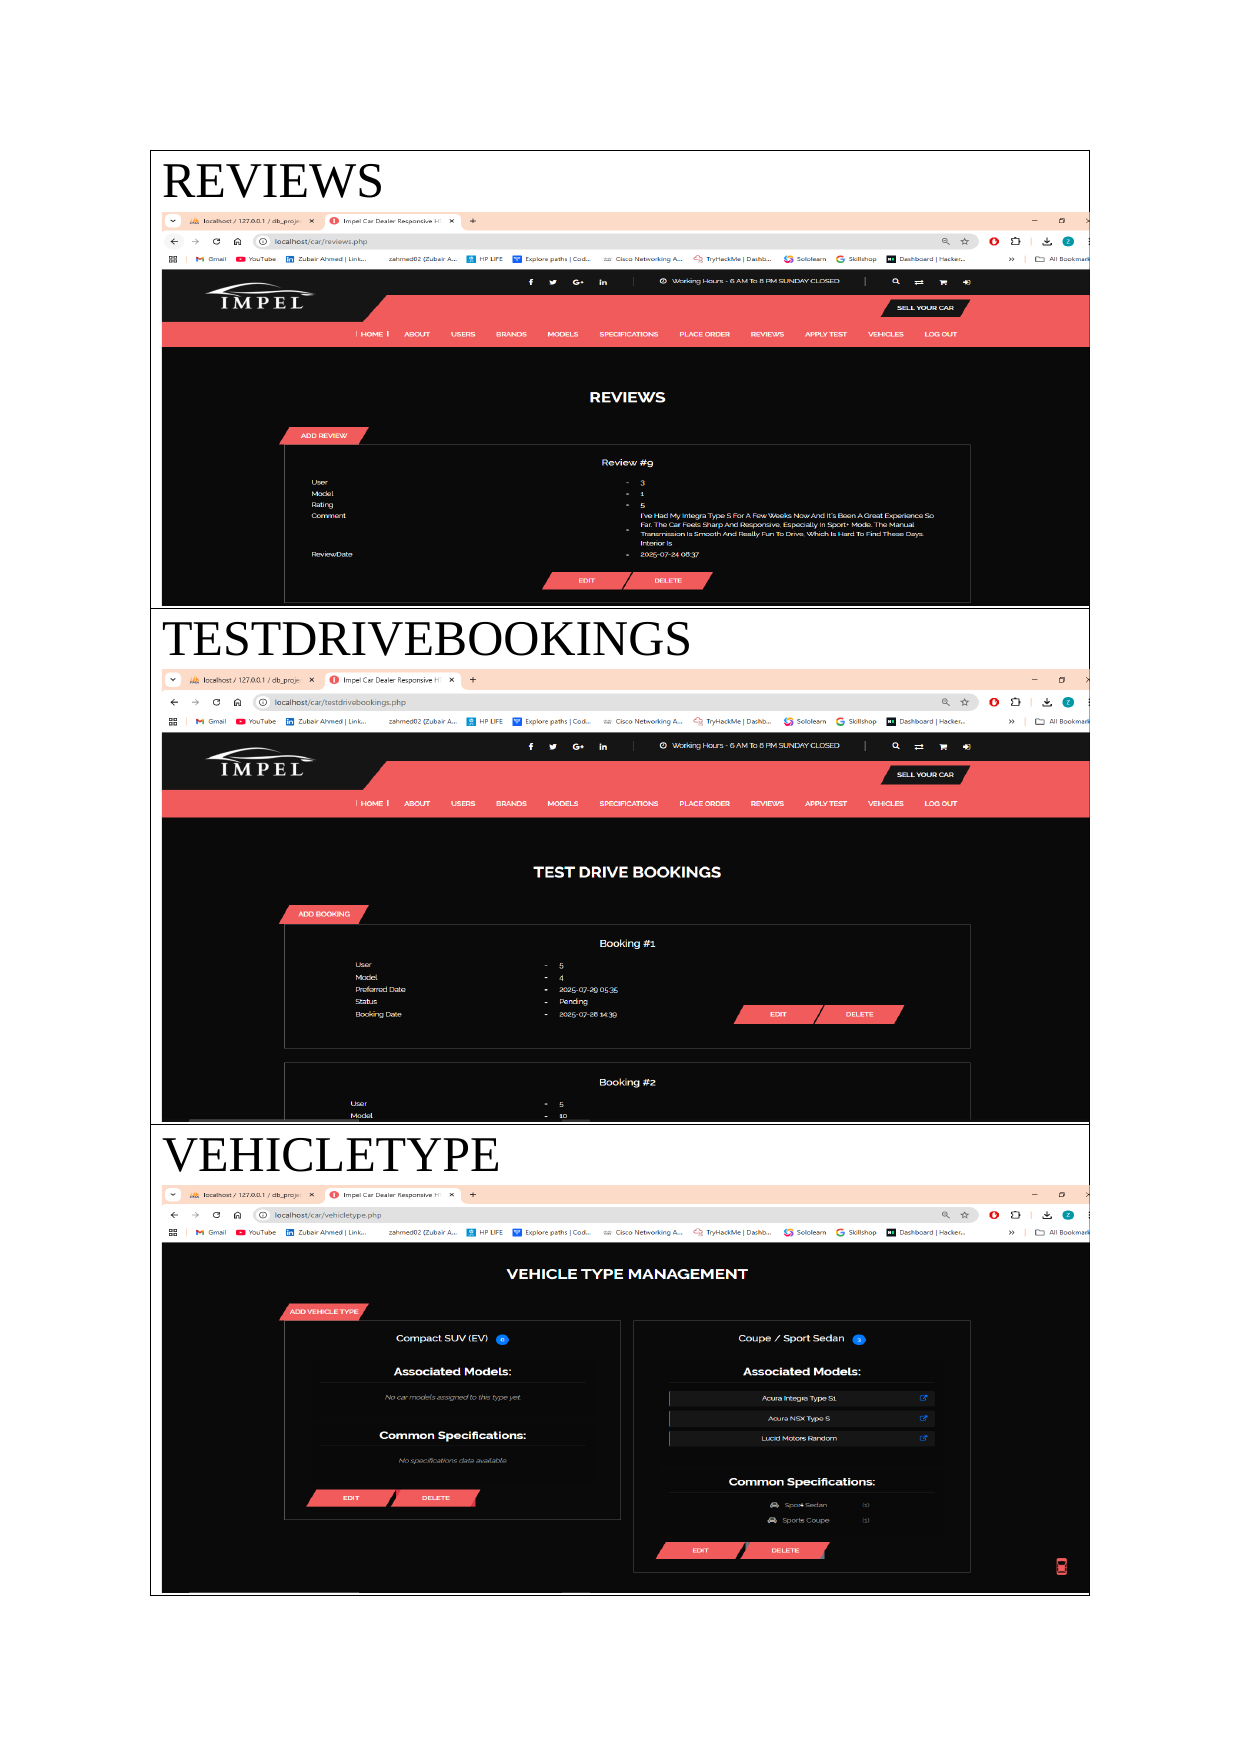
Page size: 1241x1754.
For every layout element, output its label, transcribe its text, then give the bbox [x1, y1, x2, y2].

picture [161, 1185, 1090, 1593]
picture [161, 212, 1090, 606]
table_cell TESTDRIVEBOOKINGS [151, 609, 1089, 1123]
picture [161, 669, 1090, 1122]
table_cell REVIEWS [151, 151, 1089, 608]
table_cell VEHICLETYPE [151, 1125, 1089, 1594]
